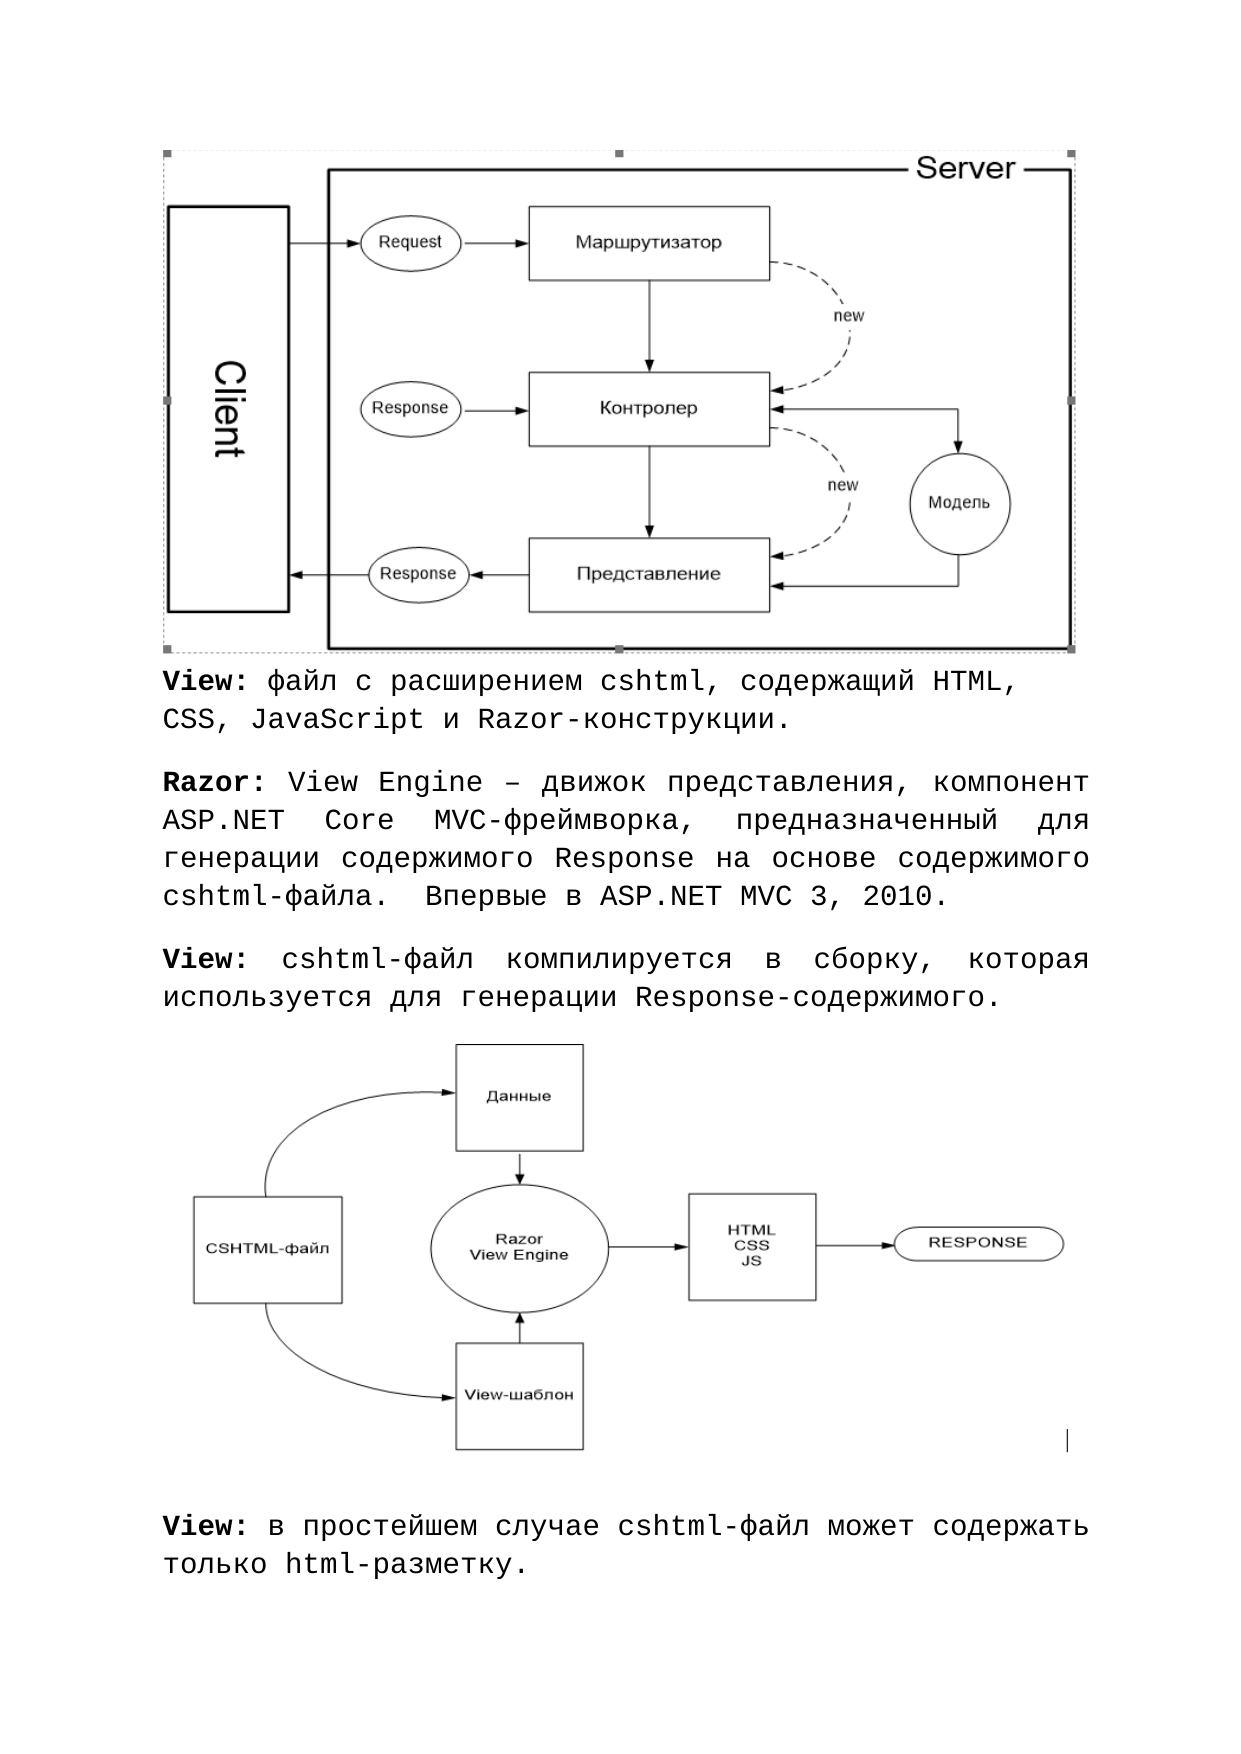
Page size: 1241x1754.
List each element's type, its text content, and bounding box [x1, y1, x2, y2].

text Razor: View Engine – движок представления, компонент ASP.NET Core MVC-фреймворка, предназначенный для генерации содержимого Response на основе содержимого cshtml-файла. Впервые в ASP.NET MVC 3, 2010. [162, 767, 1090, 914]
picture [162, 150, 1090, 663]
picture [162, 1044, 1090, 1483]
text View: файл с расширением cshtml, содержащий HTML, CSS, JavaScript и Razor-конструкции. [162, 666, 1090, 737]
text View: cshtml-файл компилируется в сборку, которая используется для генерации Response-содержимого. [162, 944, 1090, 1015]
text View: в простейшем случае cshtml-файл может содержать только html-разметку. [162, 1511, 1090, 1582]
